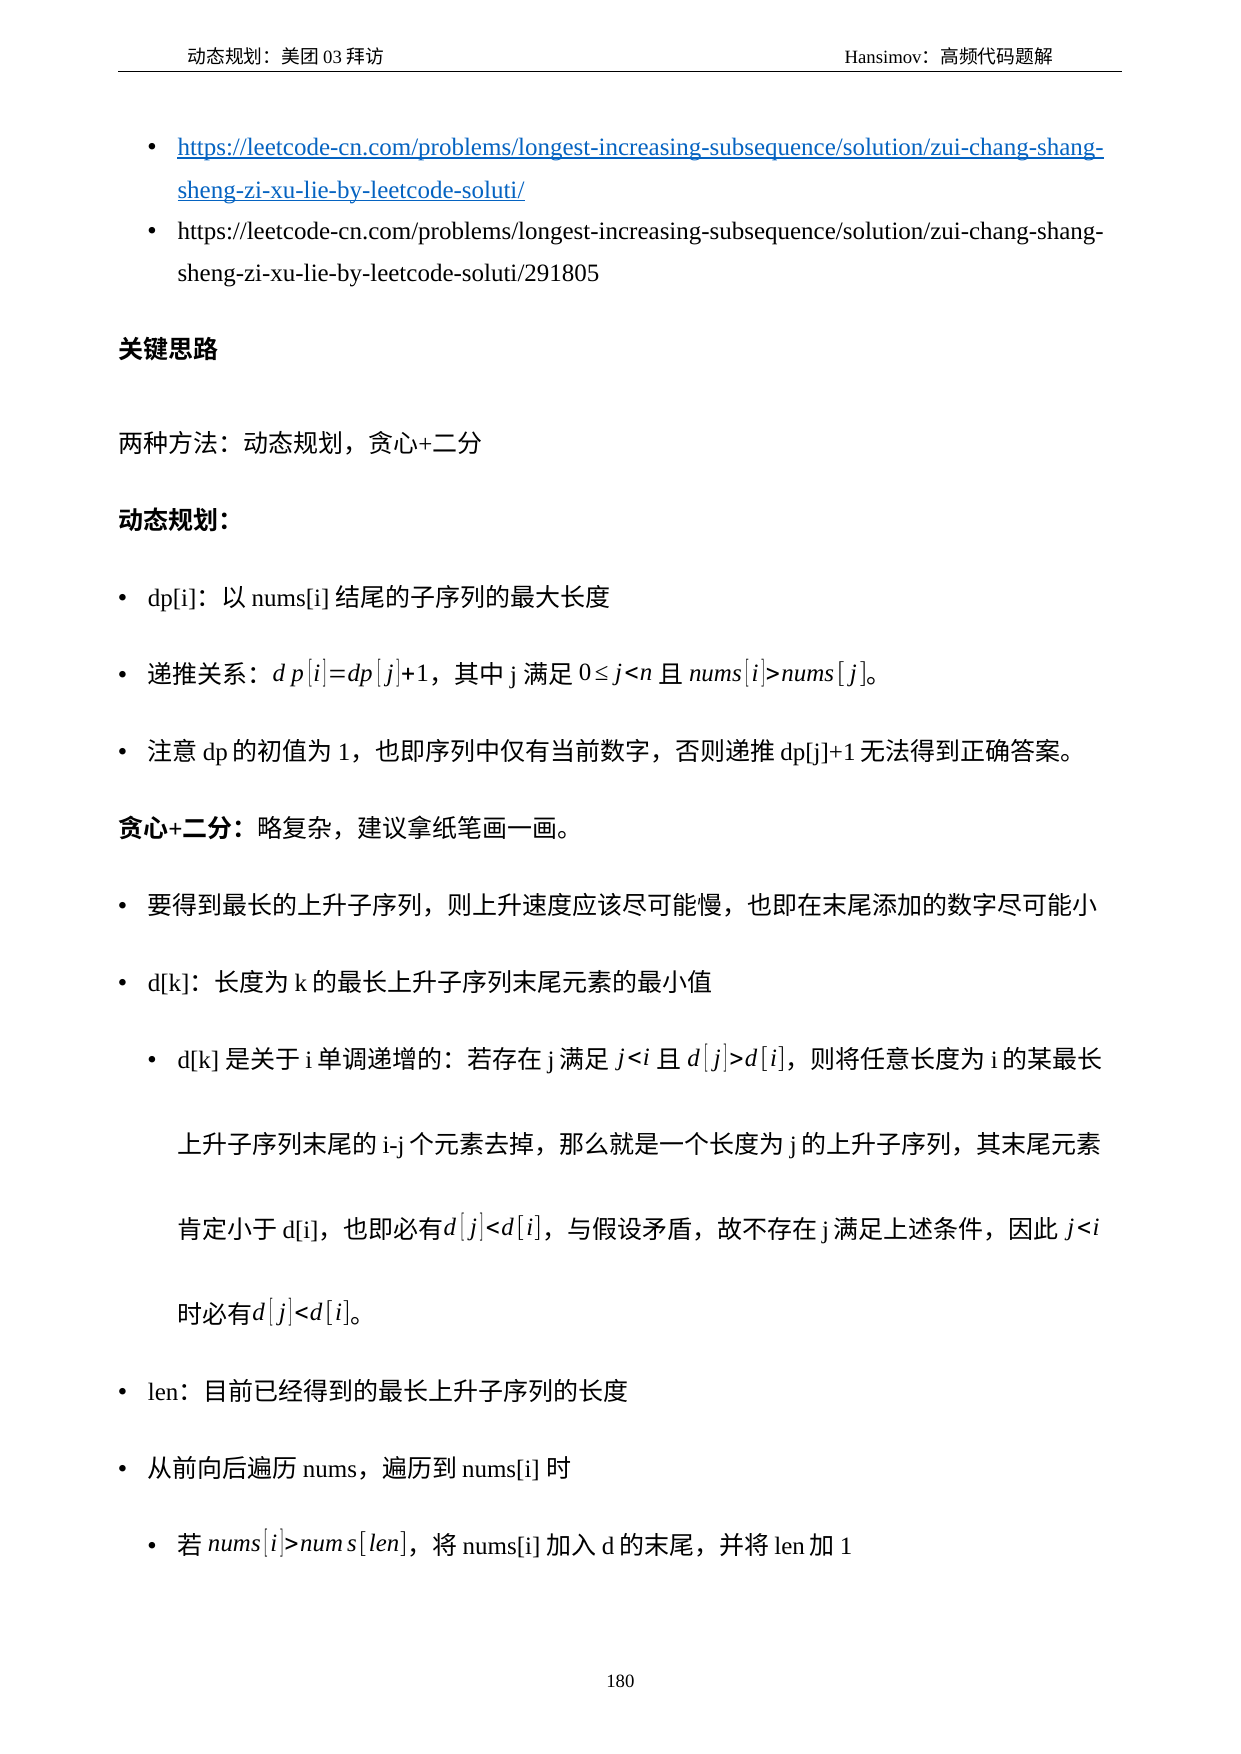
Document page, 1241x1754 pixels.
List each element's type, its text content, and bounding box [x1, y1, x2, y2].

text 动态规划： [118, 485, 1122, 553]
text 要得到最长的上升子序列，则上升速度应该尽可能慢，也即在末尾添加的数字尽可能小 [118, 870, 1122, 938]
text 递推关系：，其中 j 满足 且 。 [118, 639, 1122, 707]
text 若 ，将nums[i] 加入d的末尾，并将len加1 [148, 1509, 1122, 1577]
text d[k] 是关于i单调递增的：若存在j满足 且 ，则将任意长度为i的某最长上升子序列末尾的i-j个元素去掉，那么就是一个长度为j的上升子序列，其末尾元素肯定小于d[i]，也即必有，与假设矛盾，故不存在j满足上述条件，因此 时必有。 [148, 1024, 1122, 1346]
text dp[i]：以nums[i] 结尾的子序列的最大长度 [118, 562, 1122, 630]
text https://leetcode-cn.com/problems/longest-increasing-subsequence/solution/zui-chang-shang-sheng-zi-xu-lie-by-leetcode-soluti/291805 [148, 213, 1122, 290]
text d[k]：长度为k的最长上升子序列末尾元素的最小值 [118, 947, 1122, 1015]
subtitle 关键思路 [118, 314, 1097, 382]
text 注意dp的初值为1，也即序列中仅有当前数字，否则递推dp[j]+1无法得到正确答案。 [118, 716, 1122, 784]
text 两种方法：动态规划，贪心+二分 [118, 408, 1122, 476]
text https://leetcode-cn.com/problems/longest-increasing-subsequence/solution/zui-chang-shang-sheng-zi-xu-lie-by-leetcode-soluti/ [148, 130, 1122, 206]
text 贪心+二分：略复杂，建议拿纸笔画一画。 [118, 793, 1122, 861]
text len：目前已经得到的最长上升子序列的长度 [118, 1355, 1122, 1423]
text 从前向后遍历nums，遍历到nums[i] 时 [118, 1432, 1122, 1500]
